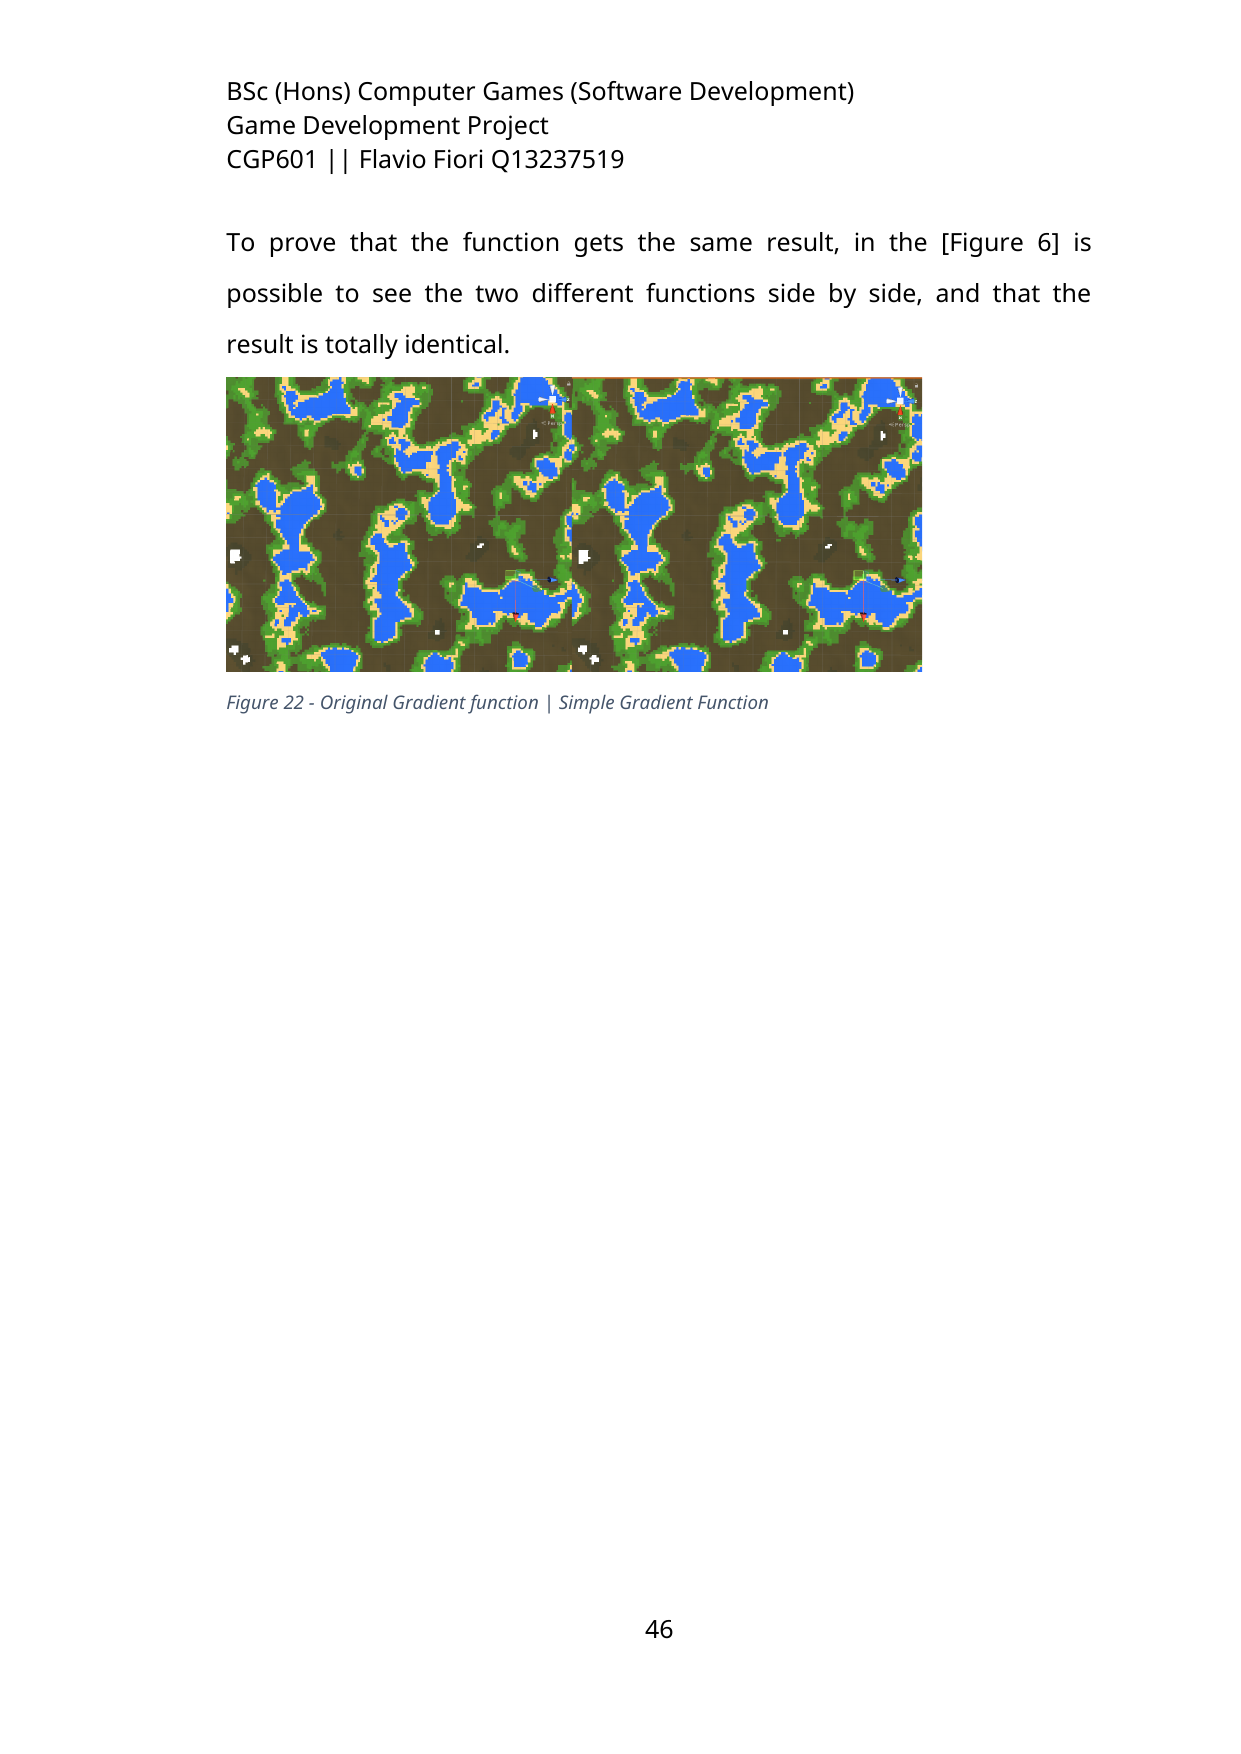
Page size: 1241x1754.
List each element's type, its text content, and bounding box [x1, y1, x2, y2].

text To prove that the function gets the same result, in the [Figure 6] is possible to see the two different functions side by side, and that the result is totally identical. [226, 224, 1092, 361]
picture [226, 377, 923, 672]
